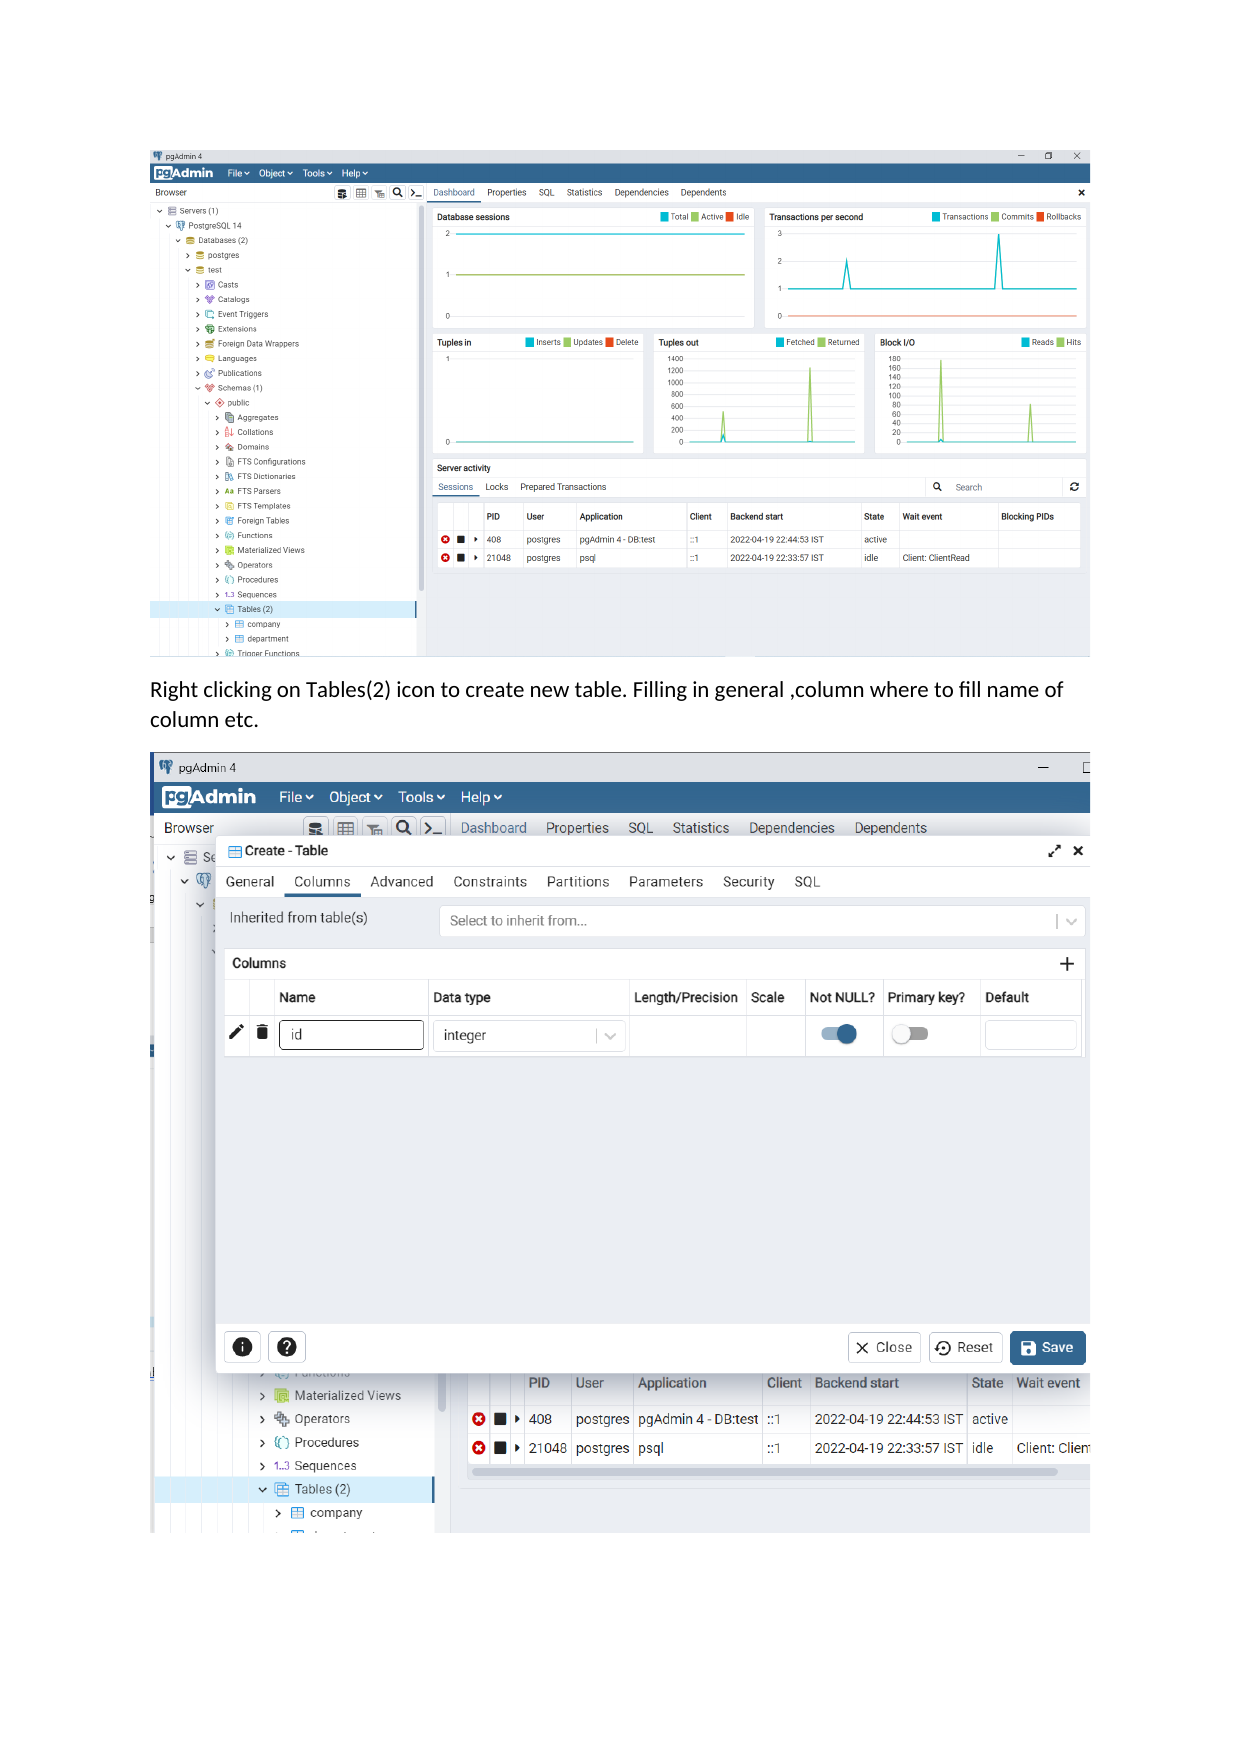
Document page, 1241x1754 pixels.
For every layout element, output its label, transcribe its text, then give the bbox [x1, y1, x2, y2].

picture [150, 752, 1091, 1533]
text Right clicking on Tables(2) icon to create new table. Filling in general ,column where to fill name of column etc. [150, 675, 1090, 733]
picture [150, 150, 1091, 657]
